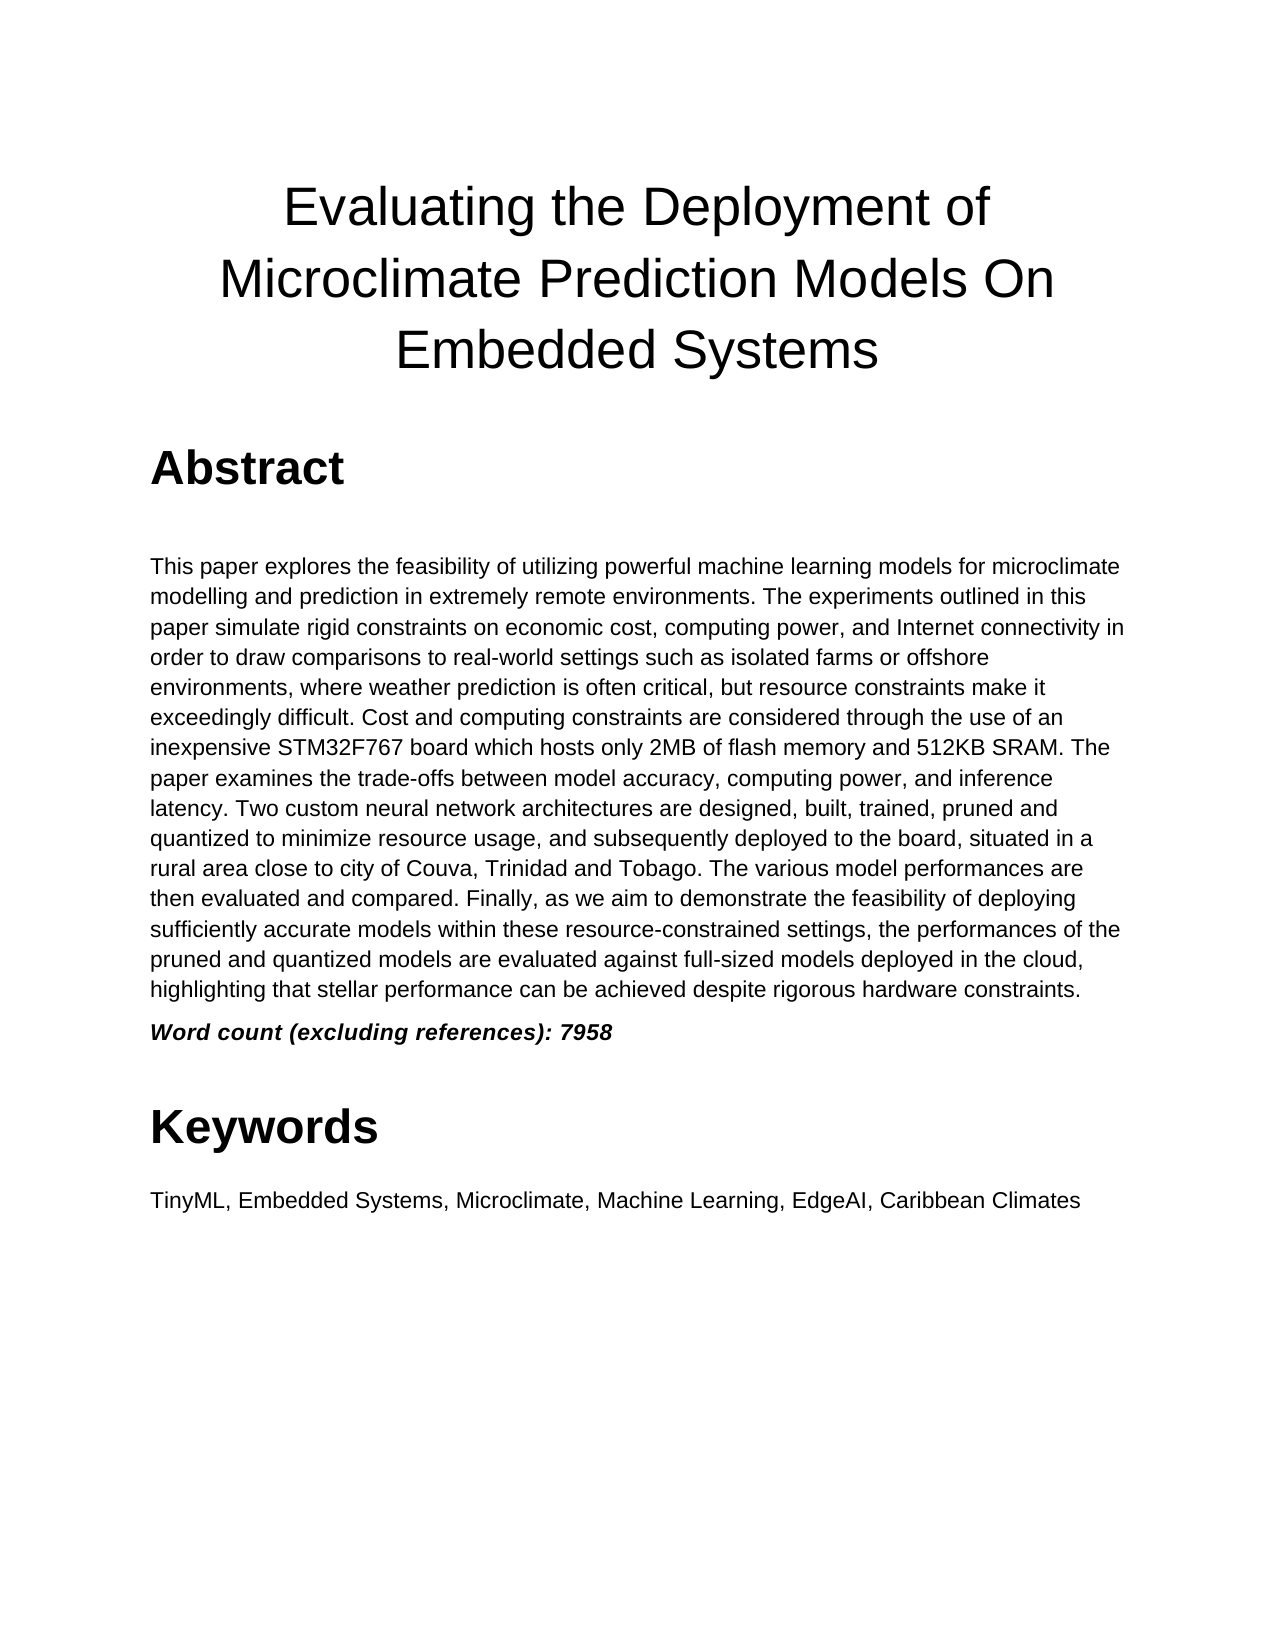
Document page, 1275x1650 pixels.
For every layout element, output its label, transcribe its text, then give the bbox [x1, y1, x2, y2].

subtitle This paper explores the feasibility of utilizing powerful machine learning models for microclimate modelling and prediction in extremely remote environments. The experiments outlined in this paper simulate rigid constraints on economic cost, computing power, and Internet connectivity in order to draw comparisons to real-world settings such as isolated farms or offshore environments, where weather prediction is often critical, but resource constraints make it exceedingly difficult. Cost and computing constraints are considered through the use of an inexpensive STM32F767 board which hosts only 2MB of flash memory and 512KB SRAM. The paper examines the trade-offs between model accuracy, computing power, and inference latency. Two custom neural network architectures are designed, built, trained, pruned and quantized to minimize resource usage, and subsequently deployed to the board, situated in a rural area close to city of Couva, Trinidad and Tobago. The various model performances are then evaluated and compared. Finally, as we aim to demonstrate the feasibility of deploying sufficiently accurate models within these resource-constrained settings, the performances of the pruned and quantized models are evaluated against full-sized models deployed in the cloud, highlighting that stellar performance can be achieved despite rigorous hardware constraints. [150, 553, 1125, 1002]
title Evaluating the Deployment of Microclimate Prediction Models On Embedded Systems [150, 175, 1125, 380]
subtitle Abstract [150, 440, 1125, 495]
text Word count (excluding references): 7958 [150, 1019, 1125, 1045]
subtitle Keywords [150, 1099, 1125, 1154]
text TinyML, Embedded Systems, Microclimate, Machine Learning, EdgeAI, Caribbean Climates [150, 1187, 1125, 1213]
